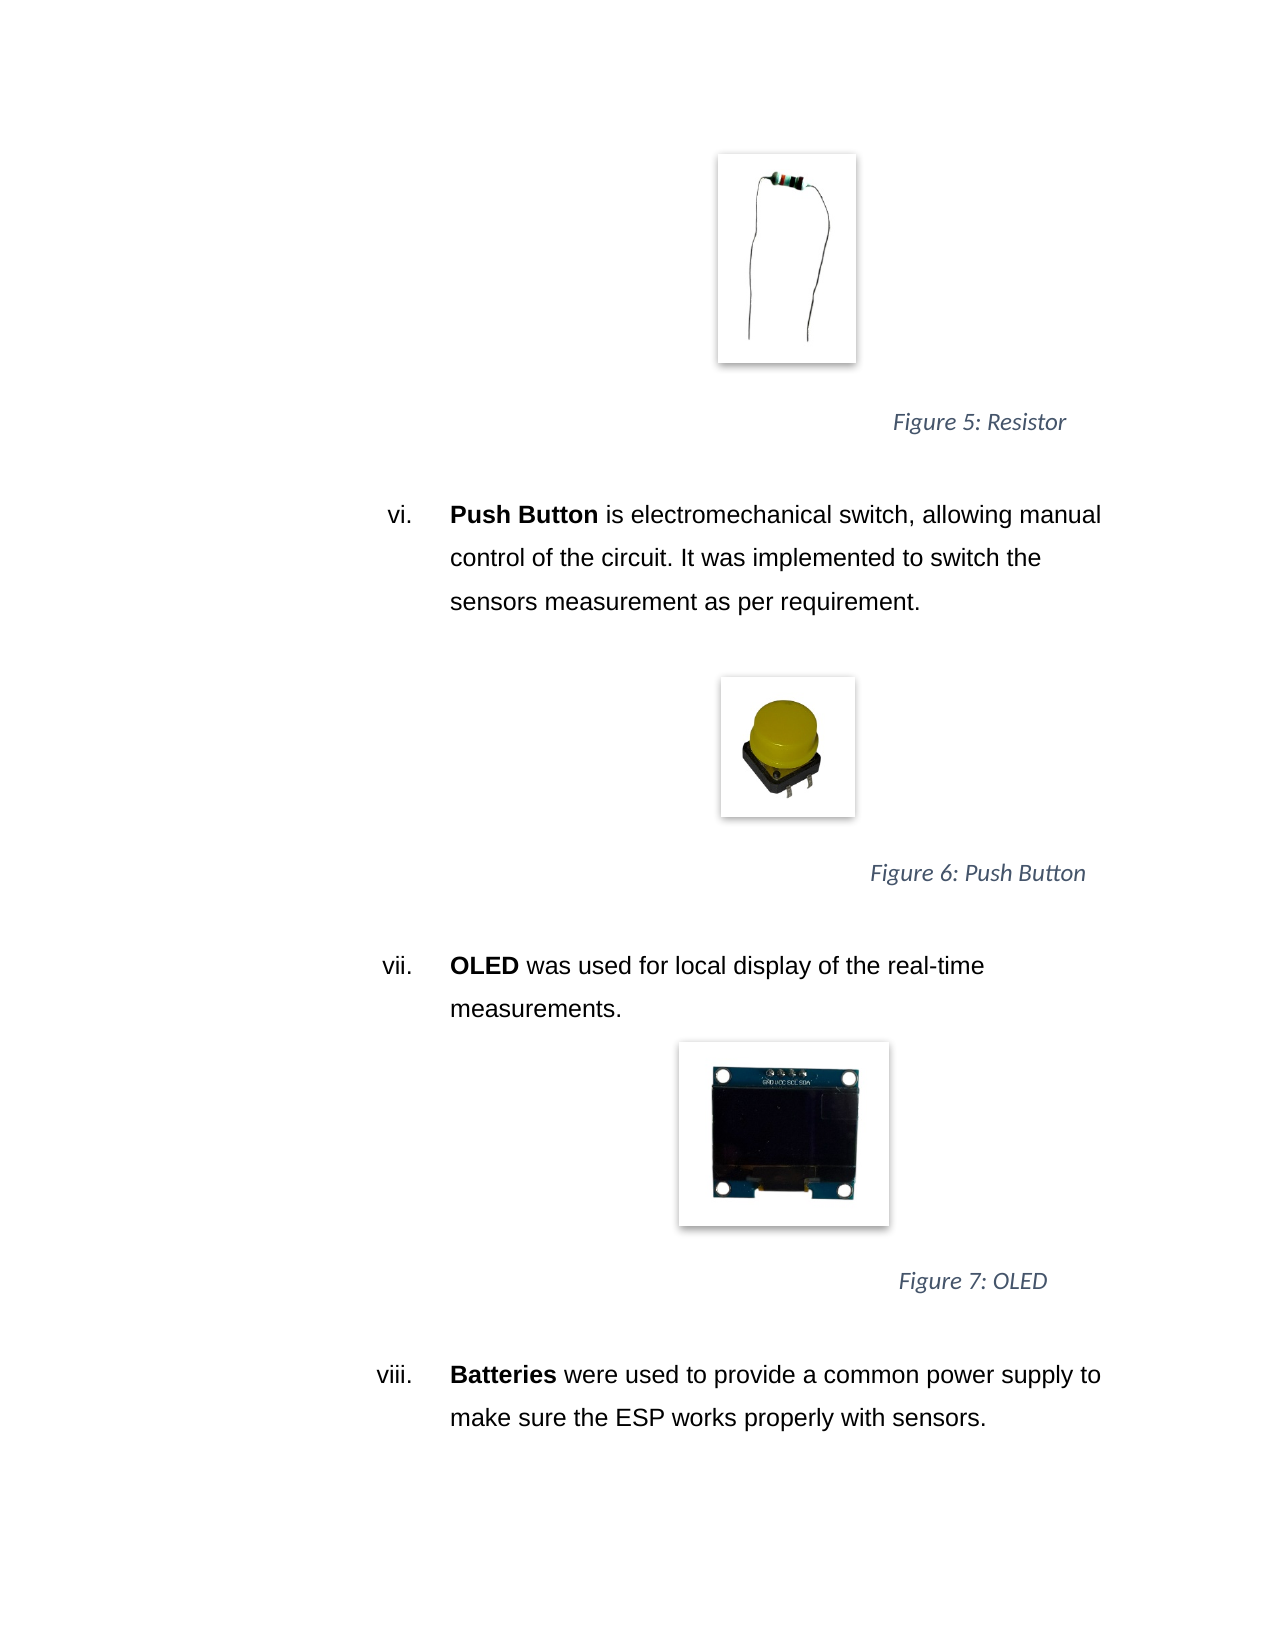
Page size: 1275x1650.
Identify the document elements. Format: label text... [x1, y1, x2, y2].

list Push Button is electromechanical switch, allowing manual control of the circuit. It was implemented to switch the sensors measurement as per requirement. [412, 500, 1125, 615]
picture [733, 169, 842, 348]
list OLED was used for local display of the real-time measurements. [412, 951, 1125, 1023]
picture [736, 692, 840, 803]
text Figure 7: OLED [225, 1265, 1125, 1296]
picture [694, 1056, 874, 1212]
list Batteries were used to provide a common power supply to make sure the ESP works properly with sensors. [412, 1359, 1125, 1431]
text Figure 5: Resistor [225, 406, 1125, 436]
text Figure 6: Push Button [225, 857, 1125, 887]
